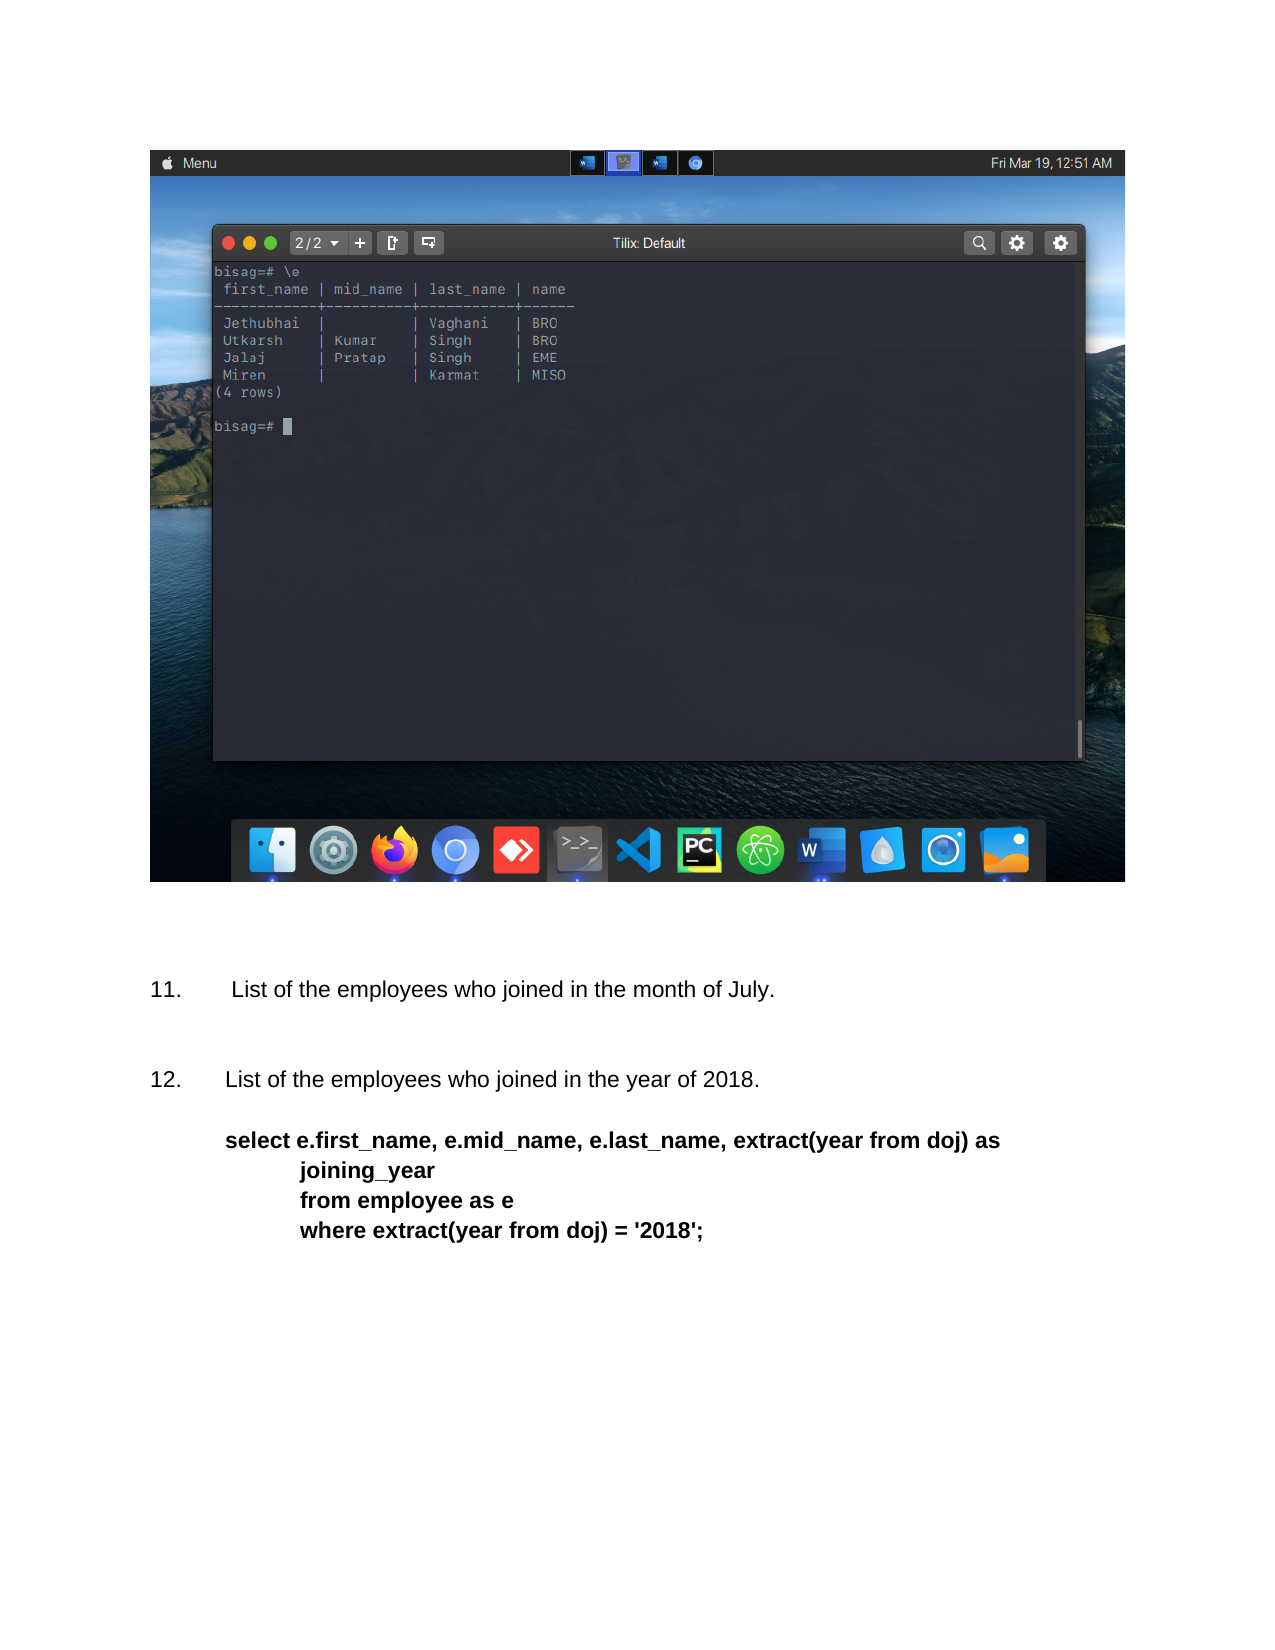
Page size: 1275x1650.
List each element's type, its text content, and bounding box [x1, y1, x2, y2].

text select e.first_name, e.mid_name, e.last_name, extract(year from doj) as [150, 1127, 1125, 1153]
picture [150, 150, 1125, 882]
text 12. List of the employees who joined in the year of 2018. [150, 1066, 1125, 1093]
text joining_year [150, 1157, 1125, 1183]
text where extract(year from doj) = '2018'; [150, 1217, 1125, 1244]
text from employee as e [150, 1187, 1125, 1213]
text 11. List of the employees who joined in the month of July. [150, 976, 1125, 1002]
